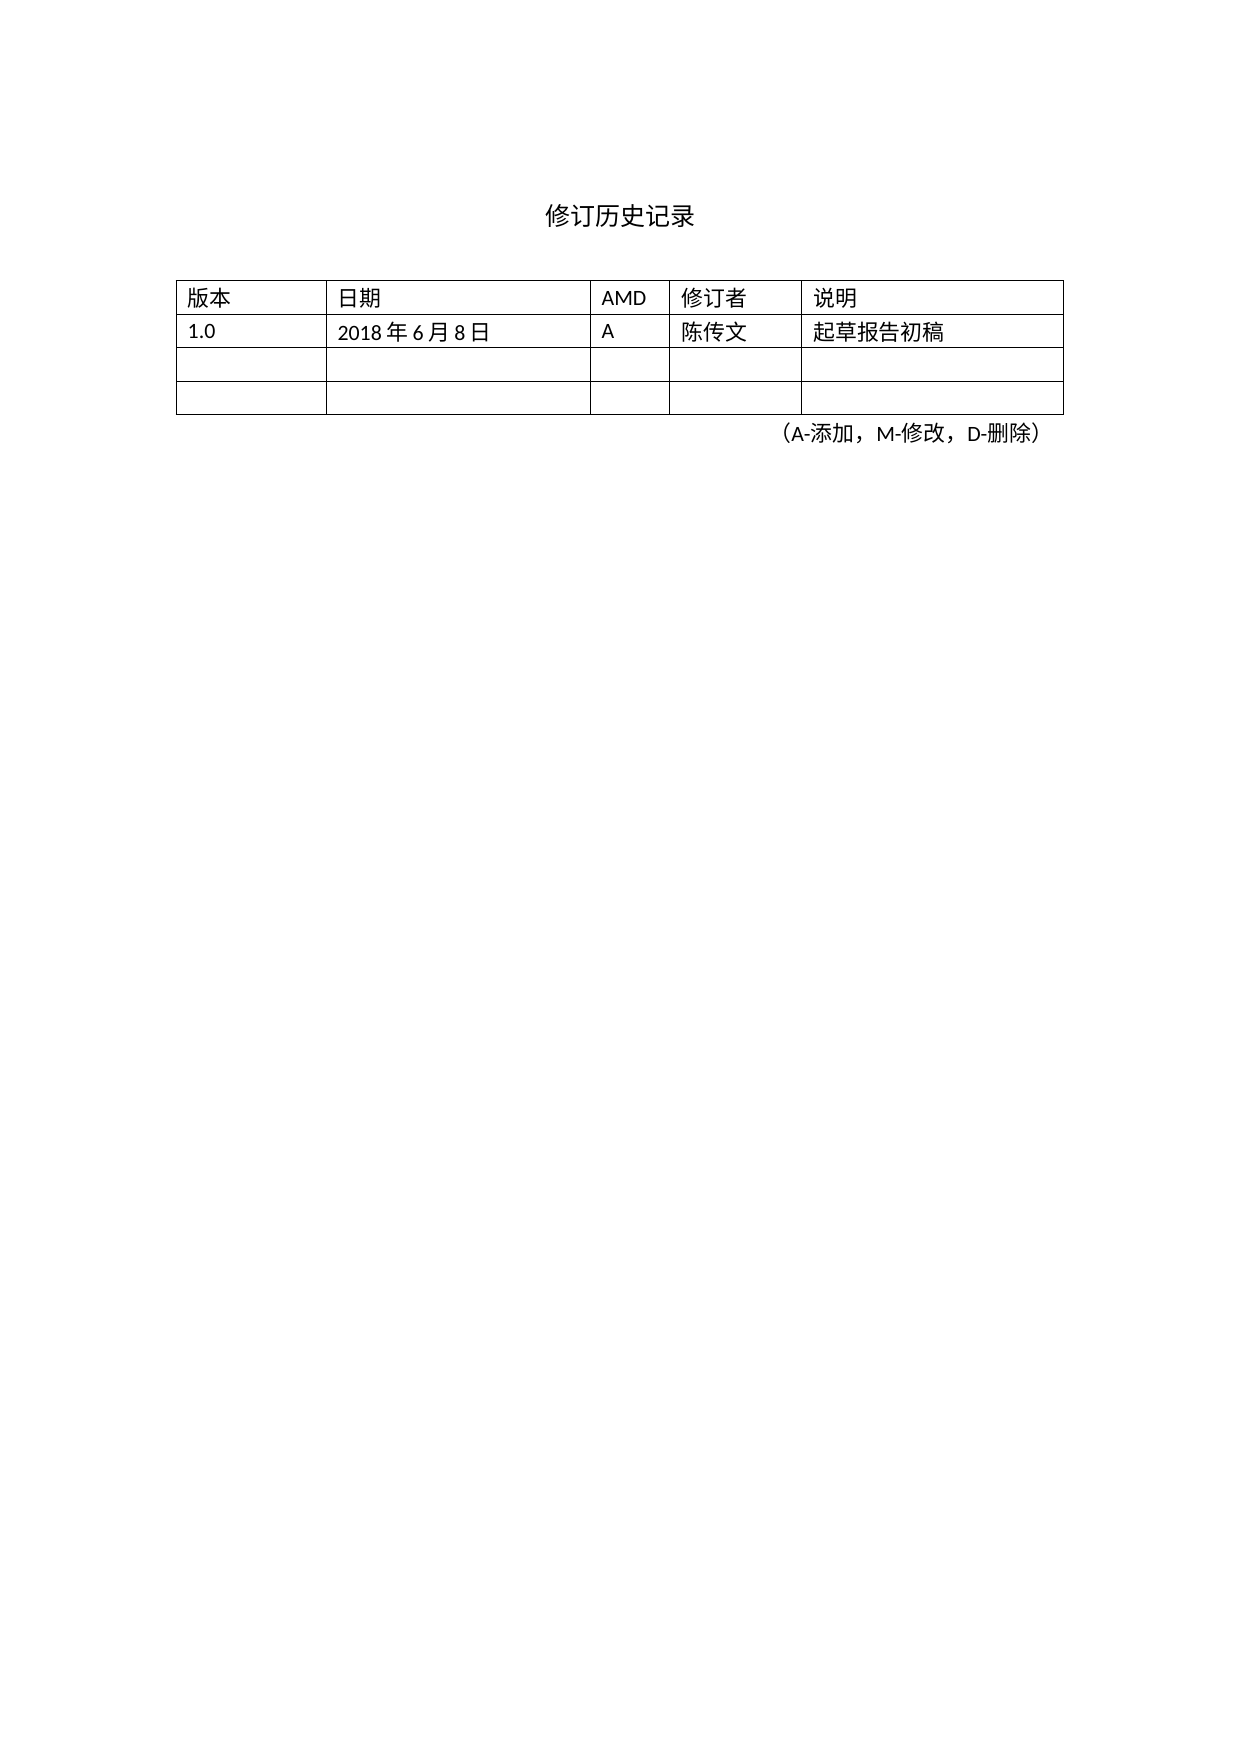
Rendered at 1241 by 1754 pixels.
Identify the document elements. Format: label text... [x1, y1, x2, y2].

table_cell [327, 382, 590, 414]
list 修订历史记录 [187, 182, 1053, 247]
table_cell 起草报告初稿 [802, 315, 1063, 347]
table_cell A [591, 315, 669, 347]
table_cell [327, 348, 590, 381]
table_header 版本 [177, 281, 326, 313]
table_cell [177, 348, 326, 381]
table_header AMD [591, 281, 669, 313]
table_cell [591, 382, 669, 414]
table_cell [802, 348, 1063, 381]
table_header 说明 [802, 281, 1063, 313]
list 添加，M-修改，D-删除） [187, 415, 1053, 448]
table_cell [670, 382, 801, 414]
table_cell [670, 348, 801, 381]
table_header 日期 [327, 281, 590, 313]
table_header 修订者 [670, 281, 801, 313]
table_cell [177, 382, 326, 414]
table_cell 1.0 [177, 315, 326, 347]
table_cell 陈传文 [670, 315, 801, 347]
table_cell [802, 382, 1063, 414]
table_cell 2018年6月8日 [327, 315, 590, 347]
table_cell [591, 348, 669, 381]
